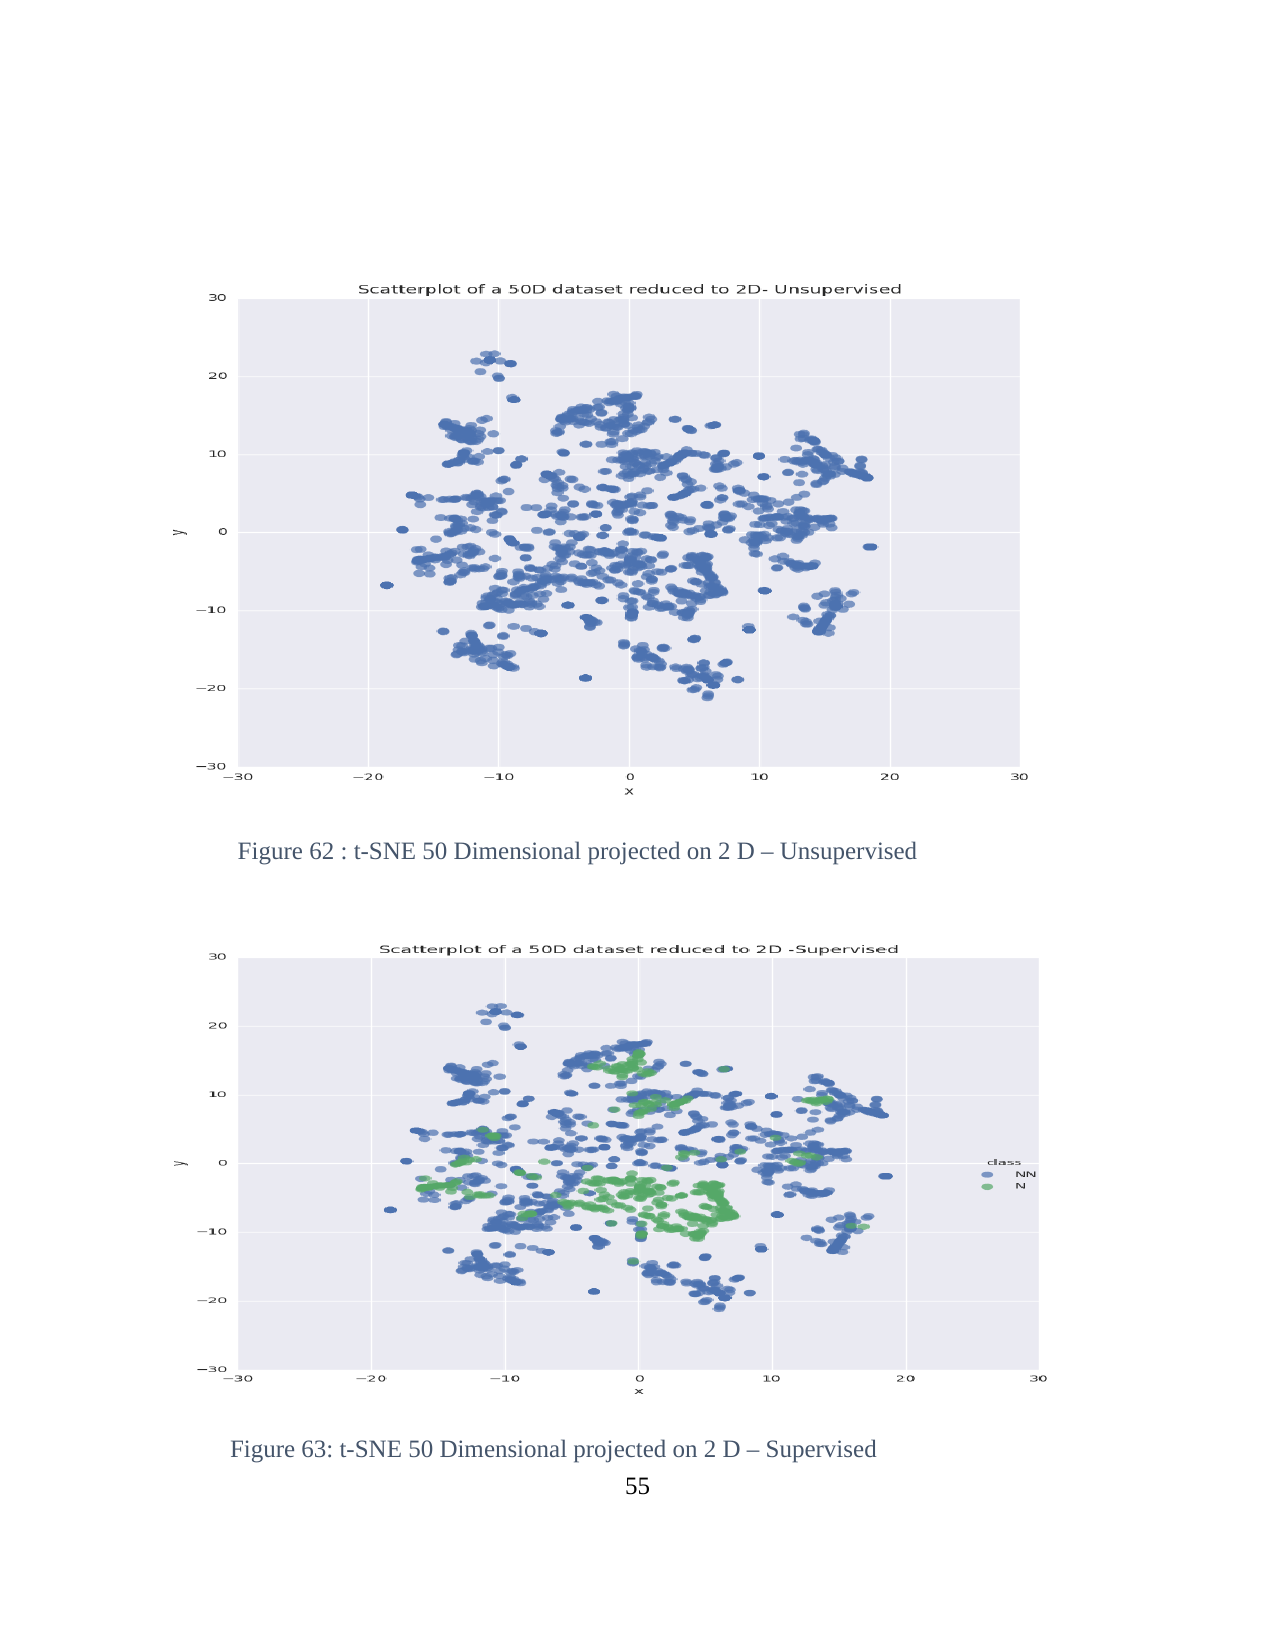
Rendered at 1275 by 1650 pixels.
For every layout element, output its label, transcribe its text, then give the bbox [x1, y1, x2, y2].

text Figure 63: t-SNE 50 Dimensional projected on 2 D – Supervised [150, 1434, 1125, 1463]
text Figure 62 : t-SNE 50 Dimensional projected on 2 D – Unsupervised [150, 836, 1125, 865]
picture [150, 282, 1050, 808]
picture [150, 943, 1050, 1406]
